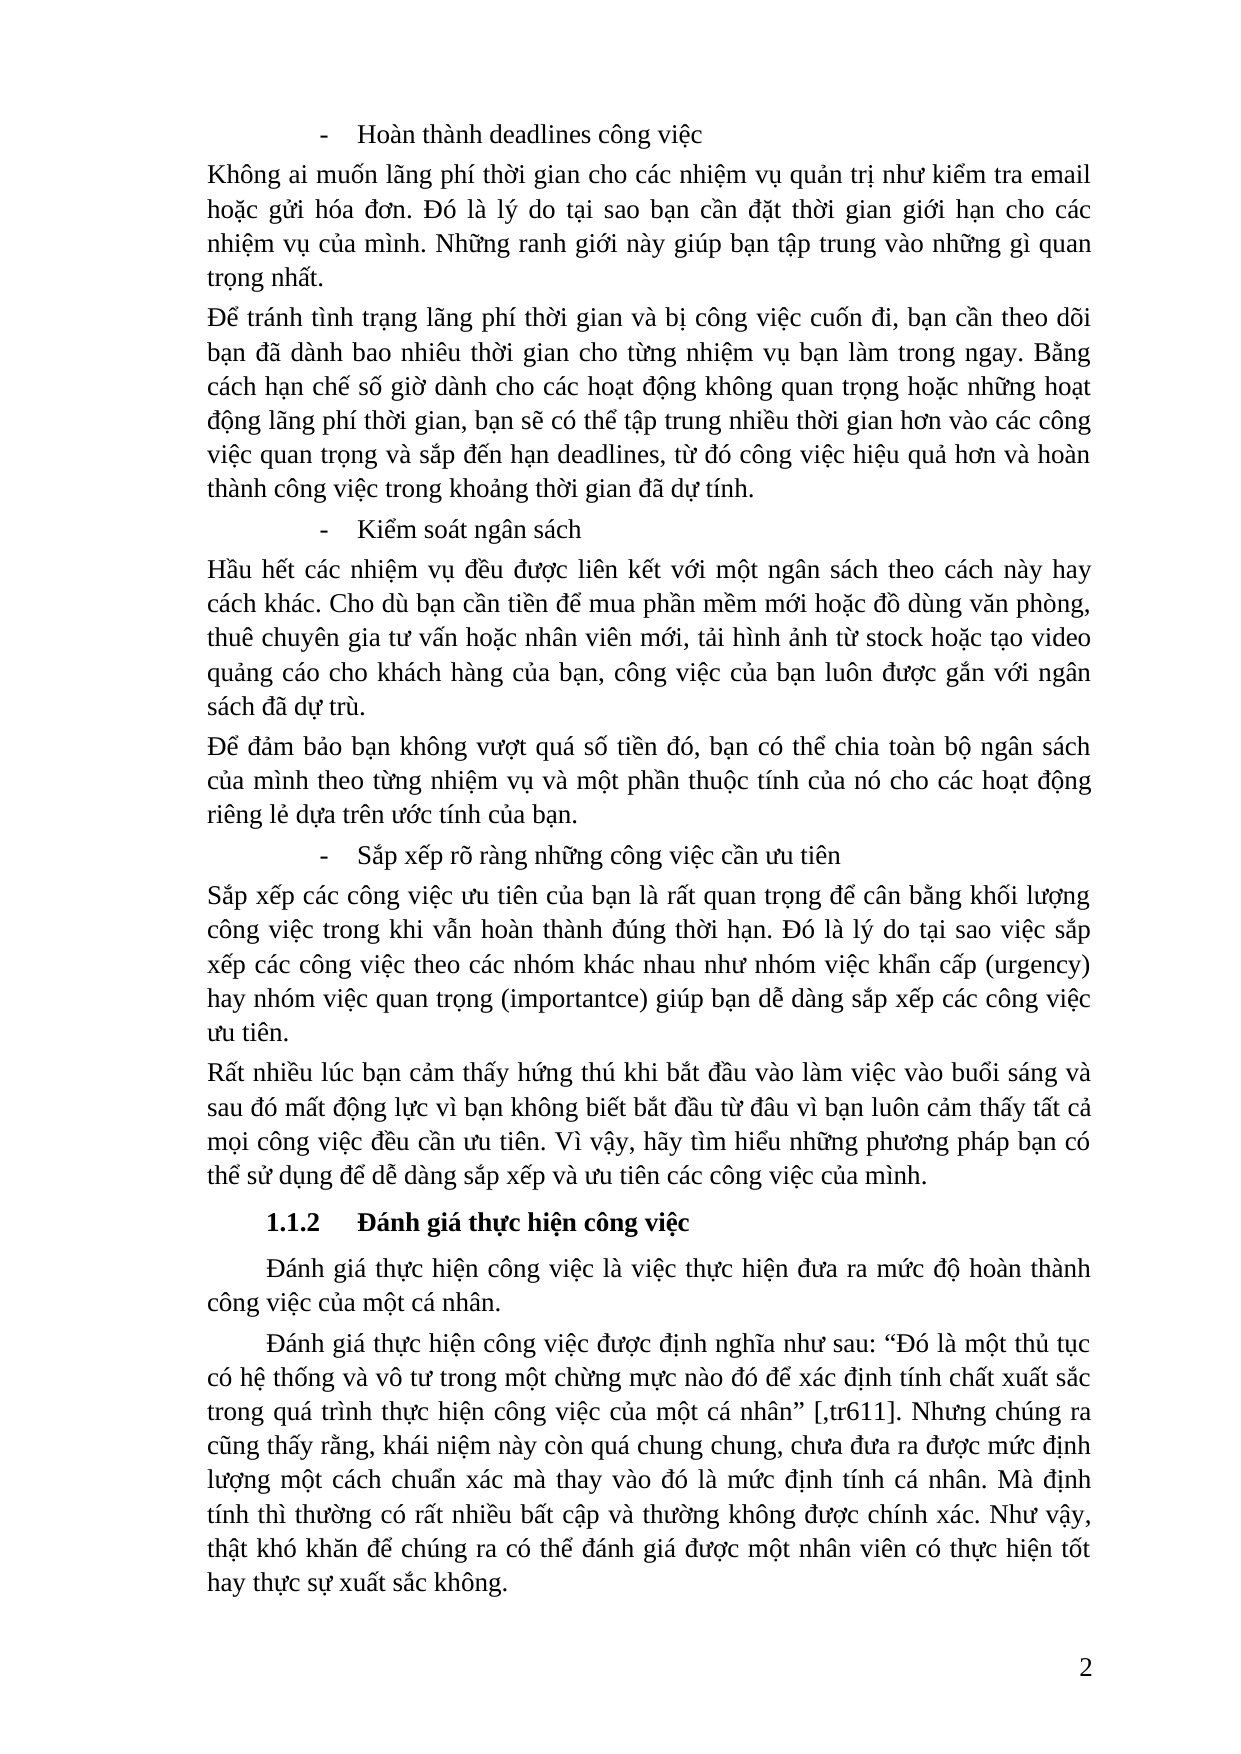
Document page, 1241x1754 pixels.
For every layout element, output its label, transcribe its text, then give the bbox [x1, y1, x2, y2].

text Đánh giá thực hiện công việc được định nghĩa như sau: “Đó là một thủ tục có hệ thống và vô tư trong một chừng mực nào đó để xác định tính chất xuất sắc trong quá trình thực hiện công việc của một cá nhân” [,tr611]. Nhưng chúng ra cũng thấy rằng, khái niệm này còn quá chung chung, chưa đưa ra được mức định lượng một cách chuẩn xác mà thay vào đó là mức định tính cá nhân. Mà định tính thì thường có rất nhiều bất cập và thường không được chính xác. Như vậy, thật khó khăn để chúng ra có thể đánh giá được một nhân viên có thực hiện tốt hay thực sự xuất sắc không. [207, 1327, 1092, 1597]
text Không ai muốn lãng phí thời gian cho các nhiệm vụ quản trị như kiểm tra email hoặc gửi hóa đơn. Đó là lý do tại sao bạn cần đặt thời gian giới hạn cho các nhiệm vụ của mình. Những ranh giới này giúp bạn tập trung vào những gì quan trọng nhất. [207, 158, 1092, 292]
list Kiểm soát ngân sách [319, 513, 1092, 544]
text Để đảm bảo bạn không vượt quá số tiền đó, bạn có thể chia toàn bộ ngân sách của mình theo từng nhiệm vụ và một phần thuộc tính của nó cho các hoạt động riêng lẻ dựa trên ước tính của bạn. [207, 730, 1092, 830]
text Để tránh tình trạng lãng phí thời gian và bị công việc cuốn đi, bạn cần theo dõi bạn đã dành bao nhiêu thời gian cho từng nhiệm vụ bạn làm trong ngay. Bằng cách hạn chế số giờ dành cho các hoạt động không quan trọng hoặc những hoạt động lãng phí thời gian, bạn sẽ có thể tập trung nhiều thời gian hơn vào các công việc quan trọng và sắp đến hạn deadlines, từ đó công việc hiệu quả hơn và hoàn thành công việc trong khoảng thời gian đã dự tính. [207, 301, 1092, 503]
text Đánh giá thực hiện công việc là việc thực hiện đưa ra mức độ hoàn thành công việc của một cá nhân. [207, 1252, 1092, 1318]
text Rất nhiều lúc bạn cảm thấy hứng thú khi bắt đầu vào làm việc vào buổi sáng và sau đó mất động lực vì bạn không biết bắt đầu từ đâu vì bạn luôn cảm thấy tất cả mọi công việc đều cần ưu tiên. Vì vậy, hãy tìm hiểu những phương pháp bạn có thể sử dụng để dễ dàng sắp xếp và ưu tiên các công việc của mình. [207, 1056, 1092, 1190]
list Sắp xếp rõ ràng những công việc cần ưu tiên [319, 839, 1092, 870]
text Hầu hết các nhiệm vụ đều được liên kết với một ngân sách theo cách này hay cách khác. Cho dù bạn cần tiền để mua phần mềm mới hoặc đồ dùng văn phòng, thuê chuyên gia tư vấn hoặc nhân viên mới, tải hình ảnh từ stock hoặc tạo video quảng cáo cho khách hàng của bạn, công việc của bạn luôn được gắn với ngân sách đã dự trù. [207, 553, 1092, 721]
subtitle Đánh giá thực hiện công việc [266, 1206, 1092, 1237]
text Sắp xếp các công việc ưu tiên của bạn là rất quan trọng để cân bằng khối lượng công việc trong khi vẫn hoàn thành đúng thời hạn. Đó là lý do tại sao việc sắp xếp các công việc theo các nhóm khác nhau như nhóm việc khẩn cấp (urgency) hay nhóm việc quan trọng (importantce) giúp bạn dễ dàng sắp xếp các công việc ưu tiên. [207, 879, 1092, 1047]
list Hoàn thành deadlines công việc [319, 118, 1092, 149]
